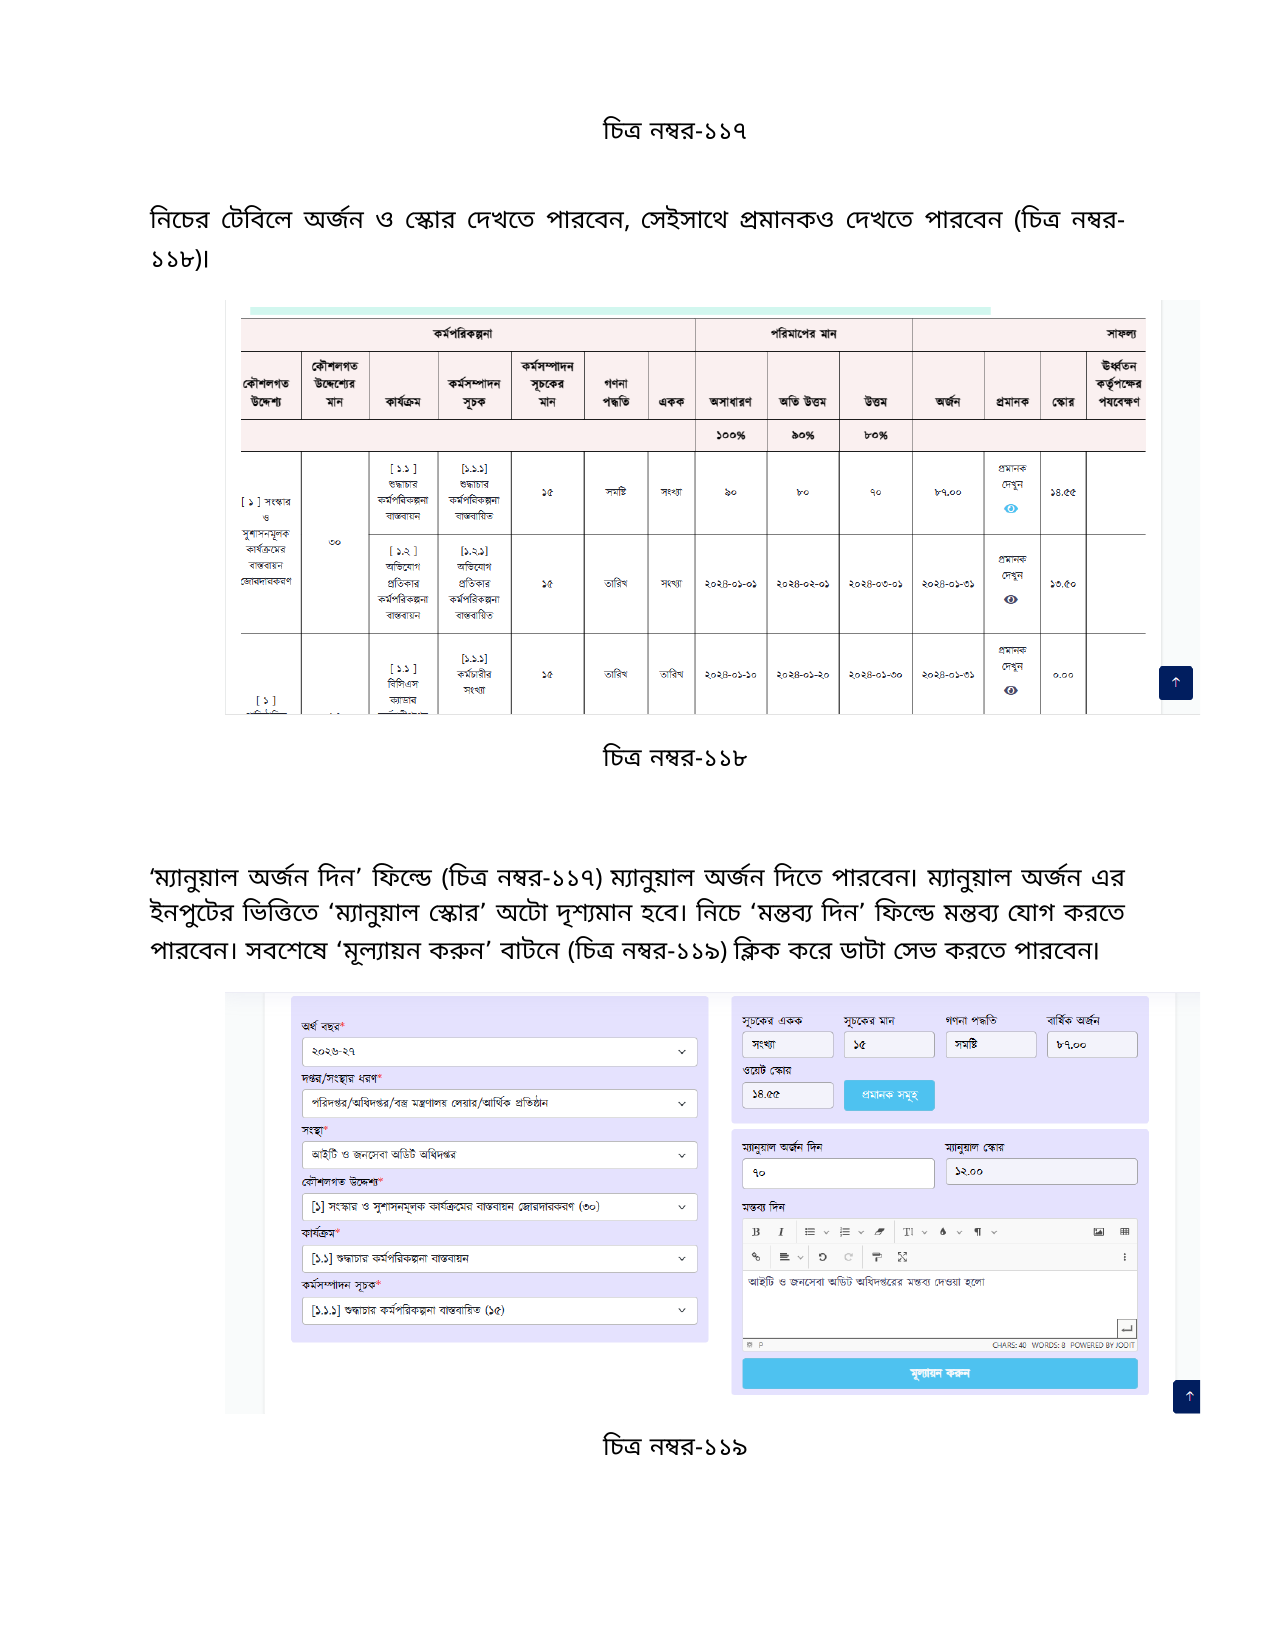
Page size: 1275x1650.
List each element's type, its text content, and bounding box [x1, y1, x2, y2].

list চিত্র নম্বর-১১৭ [225, 112, 1125, 147]
picture [225, 300, 1200, 715]
text নিচের টেবিলে অর্জন ও স্কোর দেখতে পারবেন, সেইসাথে প্রমানকও দেখতে পারবেন (চিত্র নম্বর-১১৮)। [150, 201, 1125, 274]
picture [225, 992, 1200, 1414]
text চিত্র নম্বর-১১৮ [225, 740, 1125, 774]
text ‘ম্যানুয়াল অর্জন দিন’ ফিল্ডে (চিত্র নম্বর-১১৭) ম্যানুয়াল অর্জন দিতে পারবেন। ম্যানুয়াল অর্জন এর ইনপুটের ভিত্তিতে ‘ম্যানুয়াল স্কোর’ অটো দৃশ্যমান হবে। নিচে ‘মন্তব্য দিন’ ফিল্ডে মন্তব্য যোগ করতে পারবেন। সবশেষে ‘মূল্যায়ন করুন’ বাটনে (চিত্র নম্বর-১১৯) ক্লিক করে ডাটা সেভ করতে পারবেন। [150, 860, 1125, 967]
text চিত্র নম্বর-১১৯ [225, 1428, 1125, 1462]
